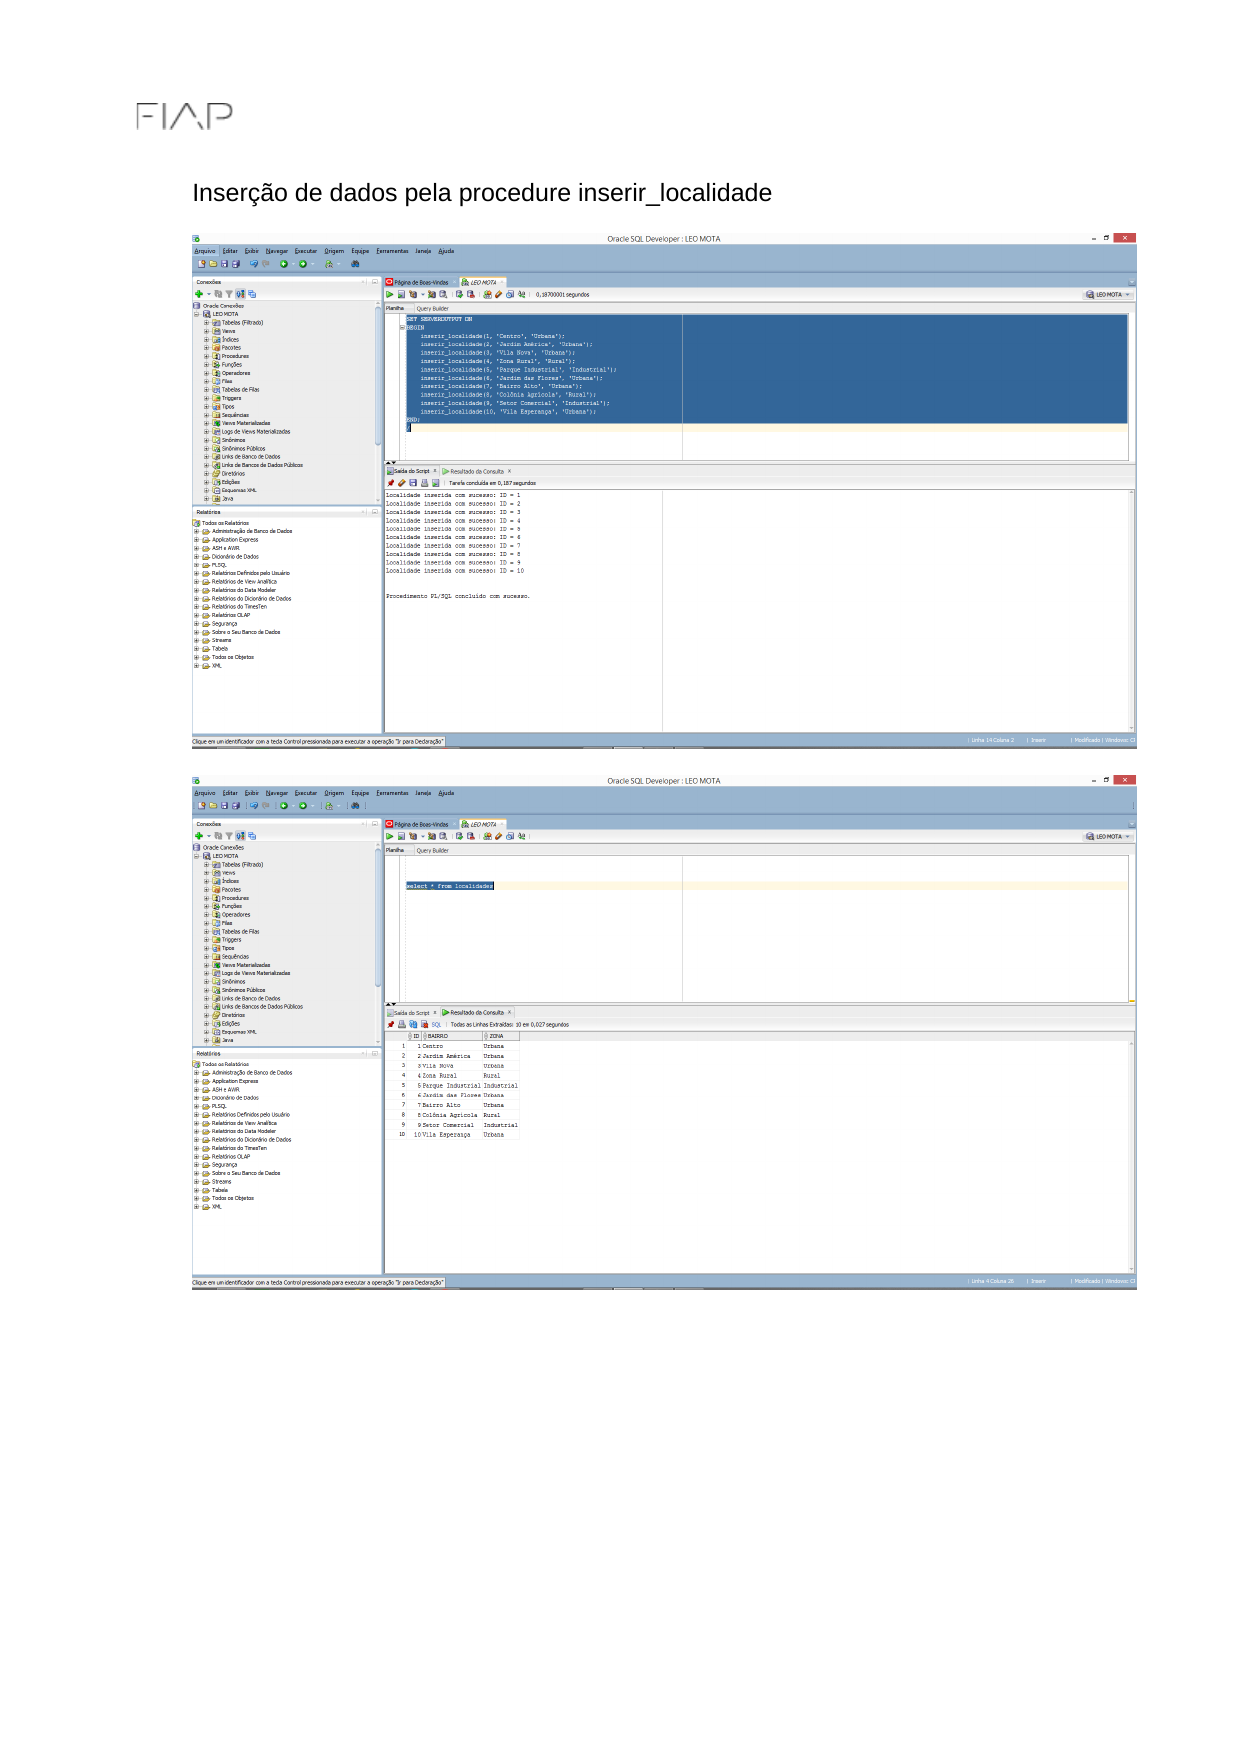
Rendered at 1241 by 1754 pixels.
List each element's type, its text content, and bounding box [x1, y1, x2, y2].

picture [192, 775, 1137, 1290]
text Inserção de dados pela procedure inserir_localidade [118, 178, 1063, 207]
picture [136, 103, 233, 130]
picture [192, 233, 1137, 749]
